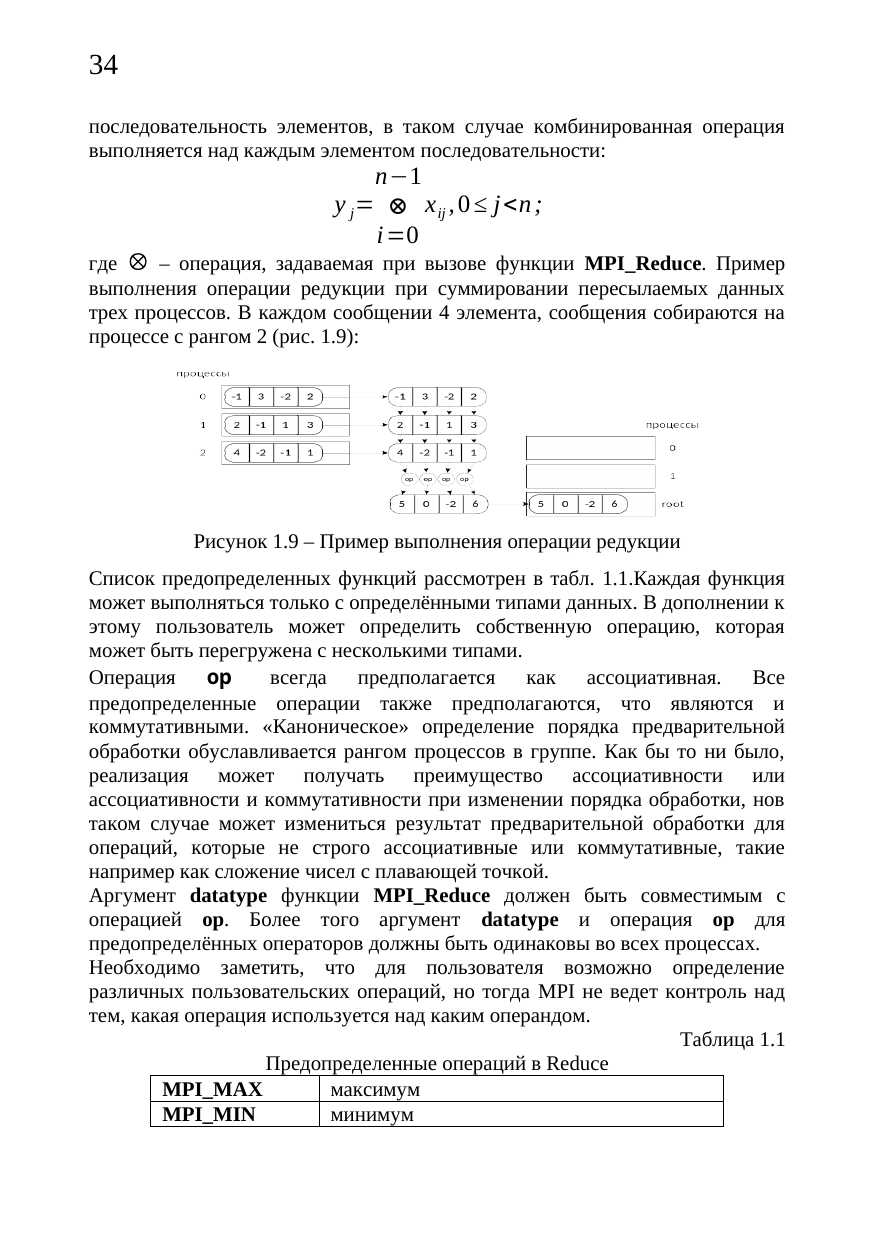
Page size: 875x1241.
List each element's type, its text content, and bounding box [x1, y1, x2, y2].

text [89, 114, 785, 162]
table_header максимум [320, 1076, 723, 1101]
text где – операция, задаваемая при вызове функции MPI_Reduce. Пример выполнения операции редукции при суммировании пересылаемых данных трех процессов. В каждом сообщении 4 элемента, сообщения собираются на процессе с рангом 2 (рис. 1.9): [89, 250, 785, 348]
table_cell минимум [320, 1102, 723, 1126]
text Таблица 1.1 [89, 1027, 785, 1051]
text Рисунок 1.9 – Пример выполнения операции редукции [89, 529, 785, 553]
text Предопределенные операций в Reduce [89, 1051, 785, 1075]
text Аргумент datatype функции MPI_Reduce должен быть совместимым с операцией op. Более того аргумент datatype и операция op для предопределённых операторов должны быть одинаковы во всех процессах. [89, 883, 785, 955]
table_cell MPI_MIN [151, 1102, 319, 1126]
table_header MPI_MAX [151, 1076, 319, 1101]
text Список предопределенных функций рассмотрен в табл. 1.1.Каждая функция может выполняться только с определёнными типами данных. В дополнении к этому пользователь может определить собственную операцию, которая может быть перегружена с несколькими типами. [89, 566, 785, 662]
text Операция op всегда предполагается как ассоциативная. Все предопределенные операции также предполагаются, что являются и коммутативными. «Каноническое» определение порядка предварительной обработки обуславливается рангом процессов в группе. Как бы то ни было, реализация может получать преимущество ассоциативности или ассоциативности и коммутативности при изменении порядка обработки, нов таком случае может измениться результат предварительной обработки для операций, которые не строго ассоциативные или коммутативные, такие например как сложение чисел с плавающей точкой. [89, 662, 785, 883]
text Необходимо заметить, что для пользователя возможно определение различных пользовательских операций, но тогда MPI не ведет контроль над тем, какая операция используется над каким операндом. [89, 955, 785, 1027]
